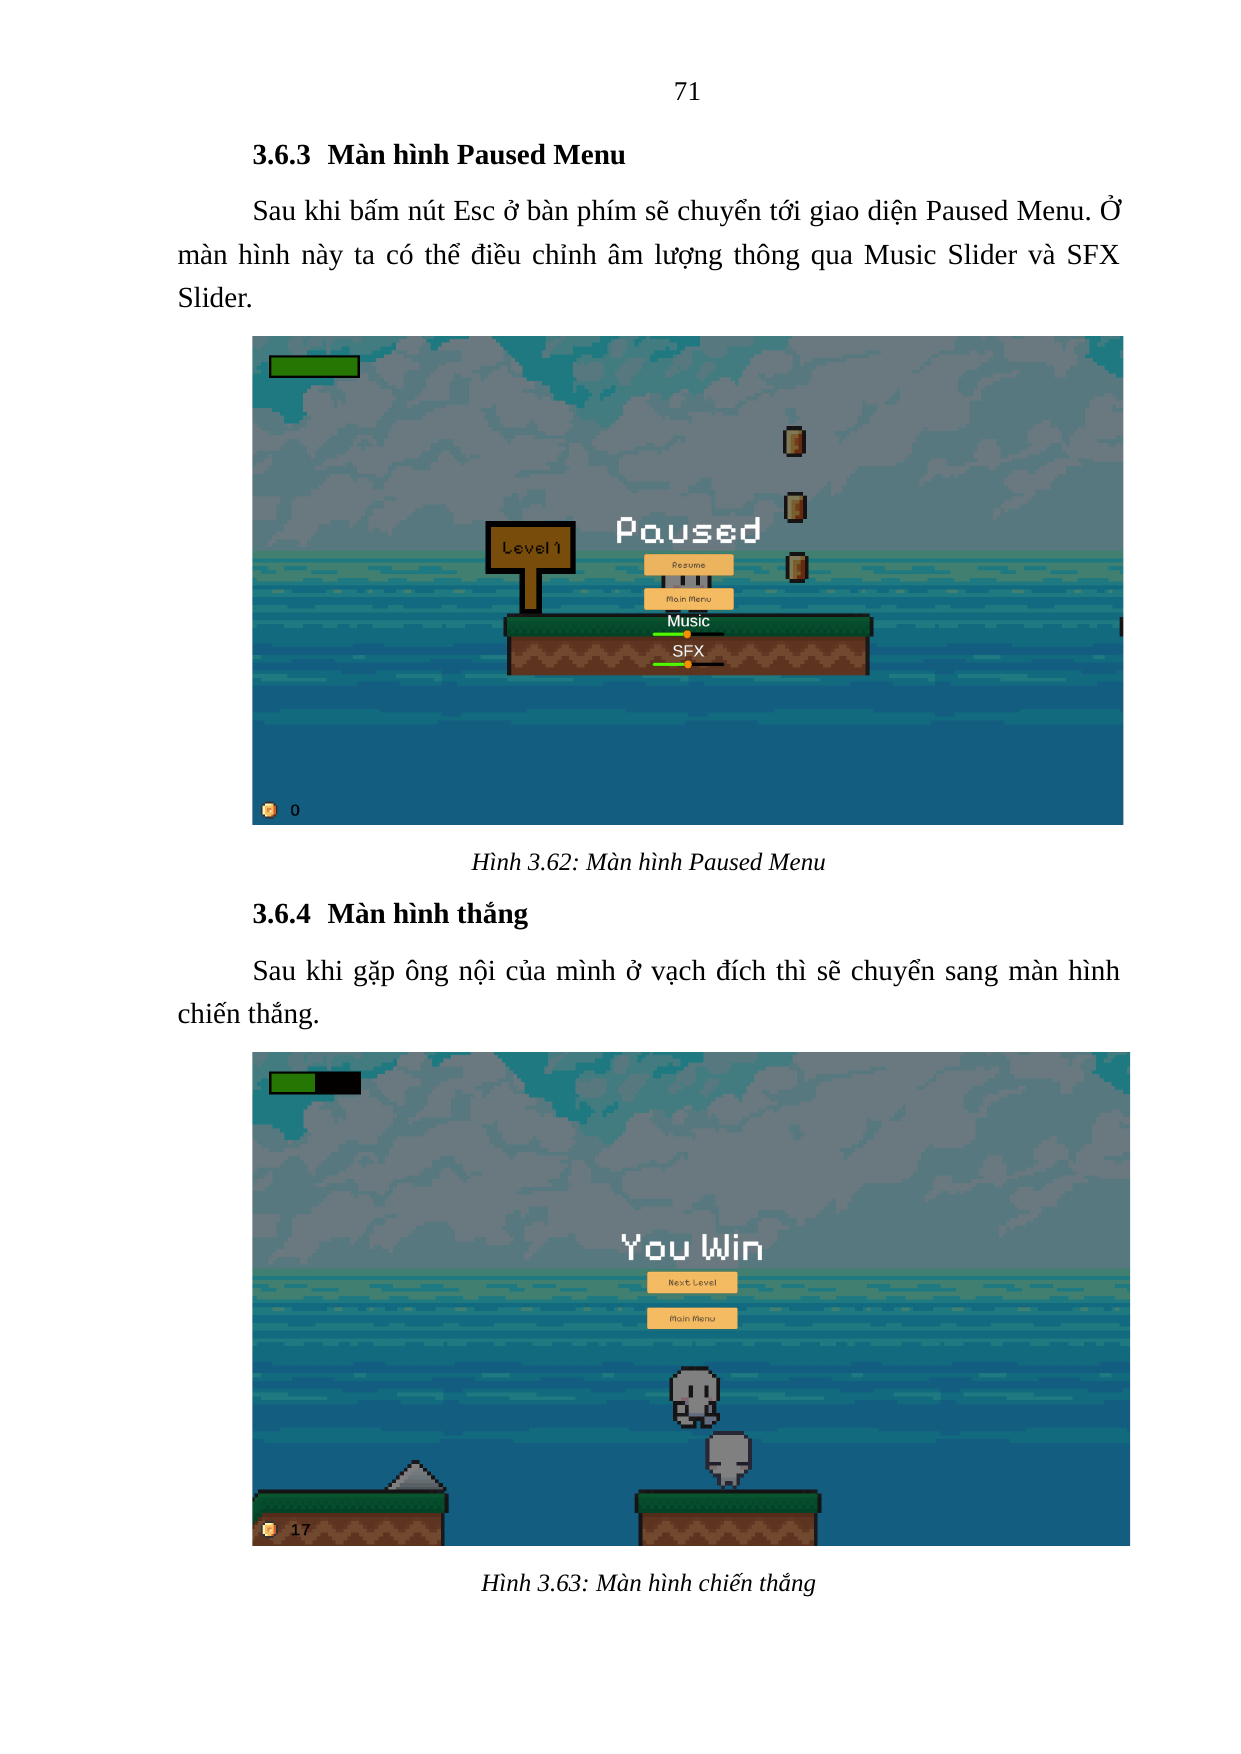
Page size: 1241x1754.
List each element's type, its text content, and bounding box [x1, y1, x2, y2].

subtitle Màn hình thắng [252, 897, 1122, 930]
picture [252, 1052, 1131, 1546]
text Sau khi gặp ông nội của mình ở vạch đích thì sẽ chuyển sang màn hình chiến thắng. [177, 953, 1122, 1030]
subtitle Màn hình Paused Menu [252, 137, 1122, 171]
text Sau khi bấm nút Esc ở bàn phím sẽ chuyển tới giao diện Paused Menu. Ở màn hình này ta có thể điều chỉnh âm lượng thông qua Music Slider và SFX Slider. [177, 193, 1122, 314]
picture [252, 336, 1124, 825]
